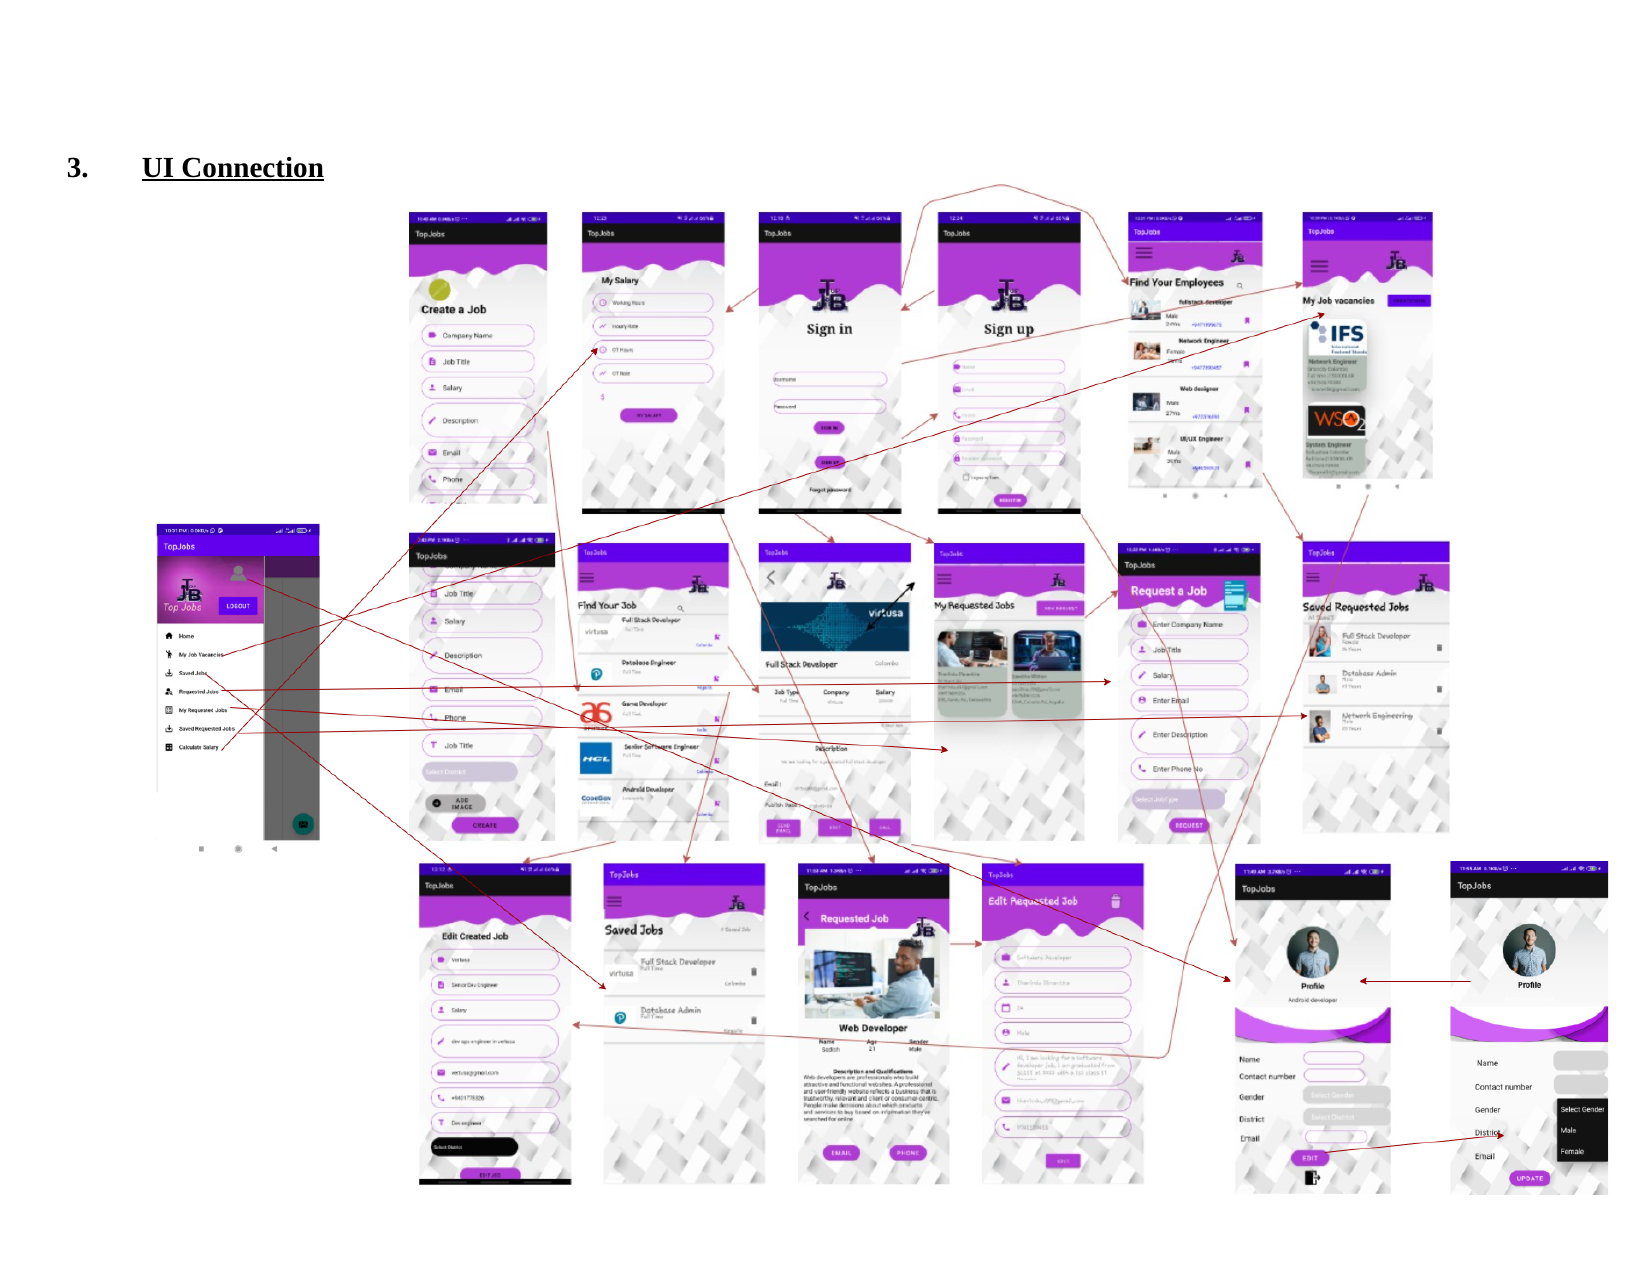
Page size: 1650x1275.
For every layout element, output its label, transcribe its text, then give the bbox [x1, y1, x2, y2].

picture [41, 176, 1609, 1196]
list UI Connection [67, 150, 1537, 183]
